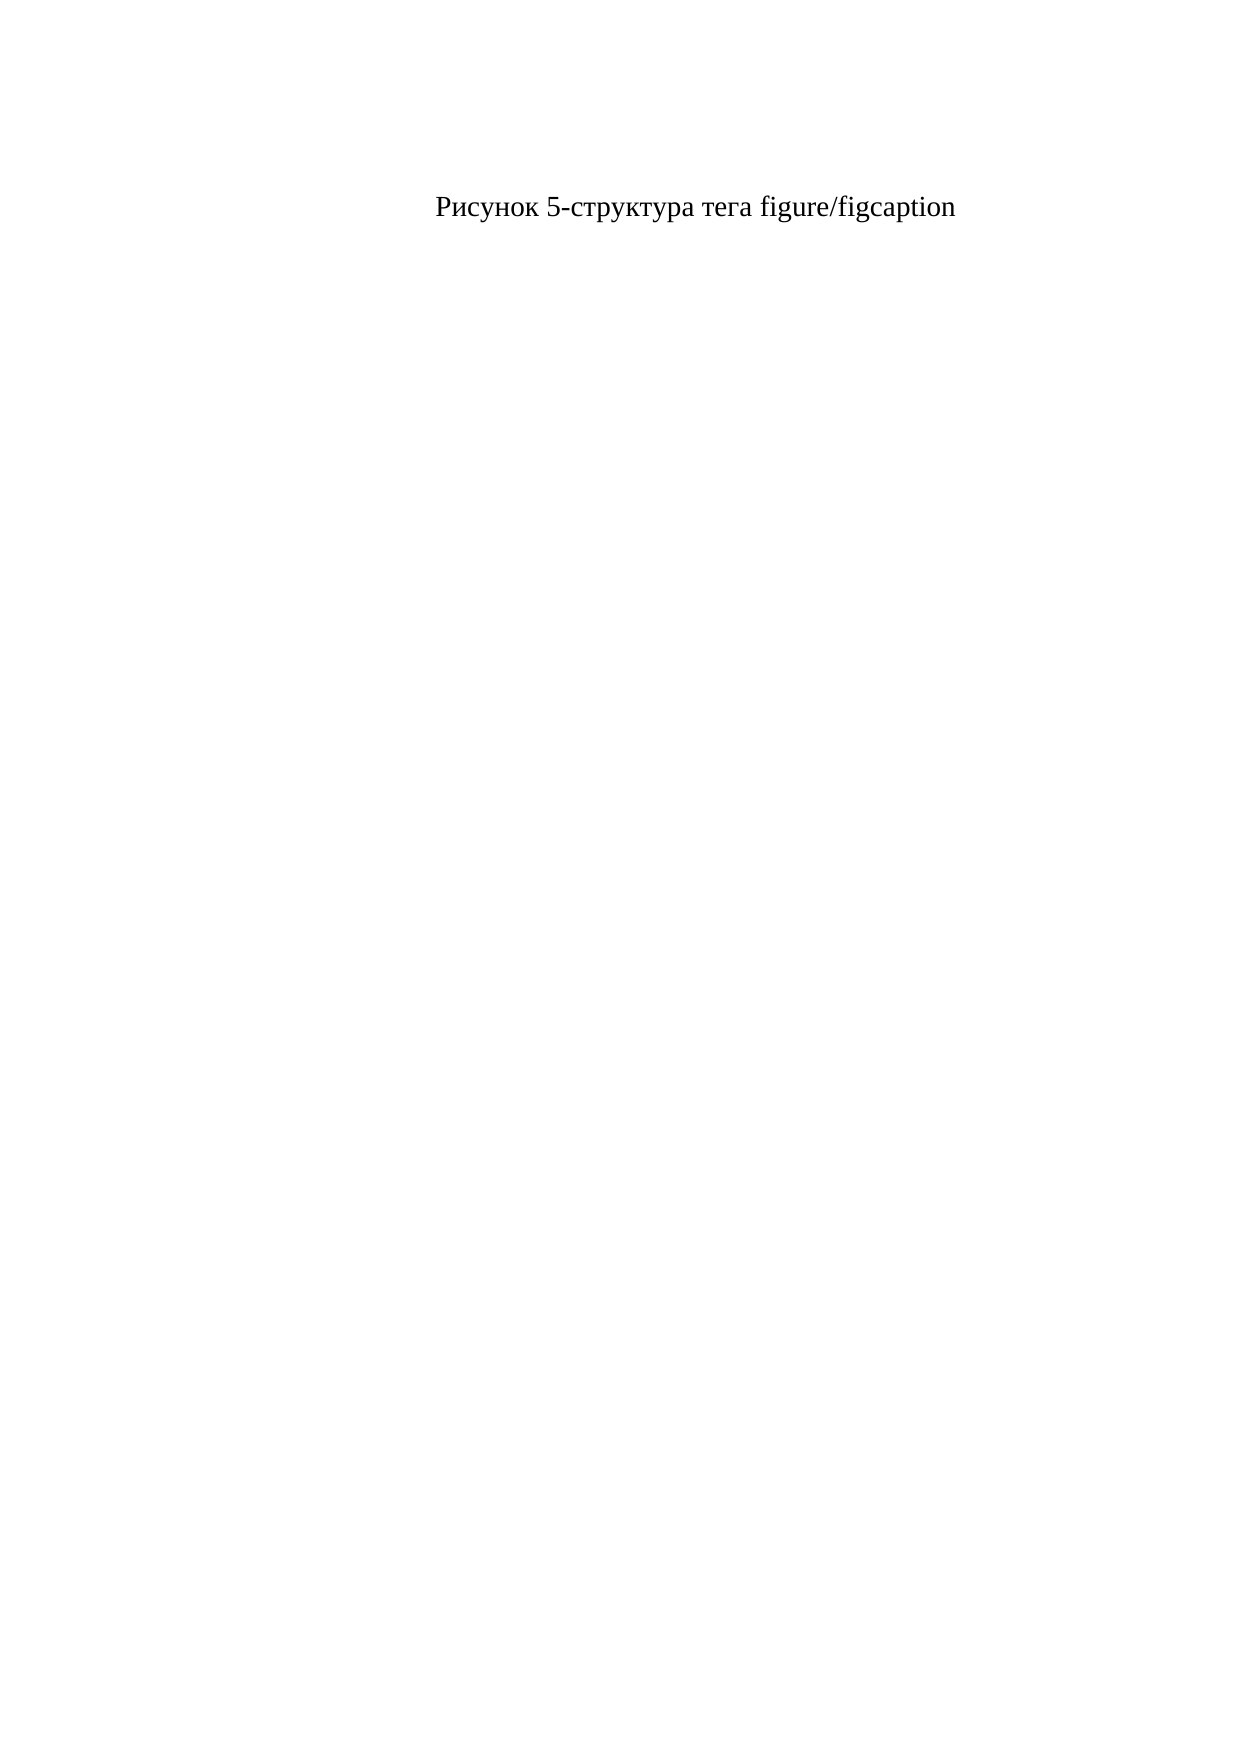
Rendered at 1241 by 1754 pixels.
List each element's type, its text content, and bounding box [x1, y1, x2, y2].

text Рисунок 5-структура тега figure/figcaption [136, 189, 1181, 223]
